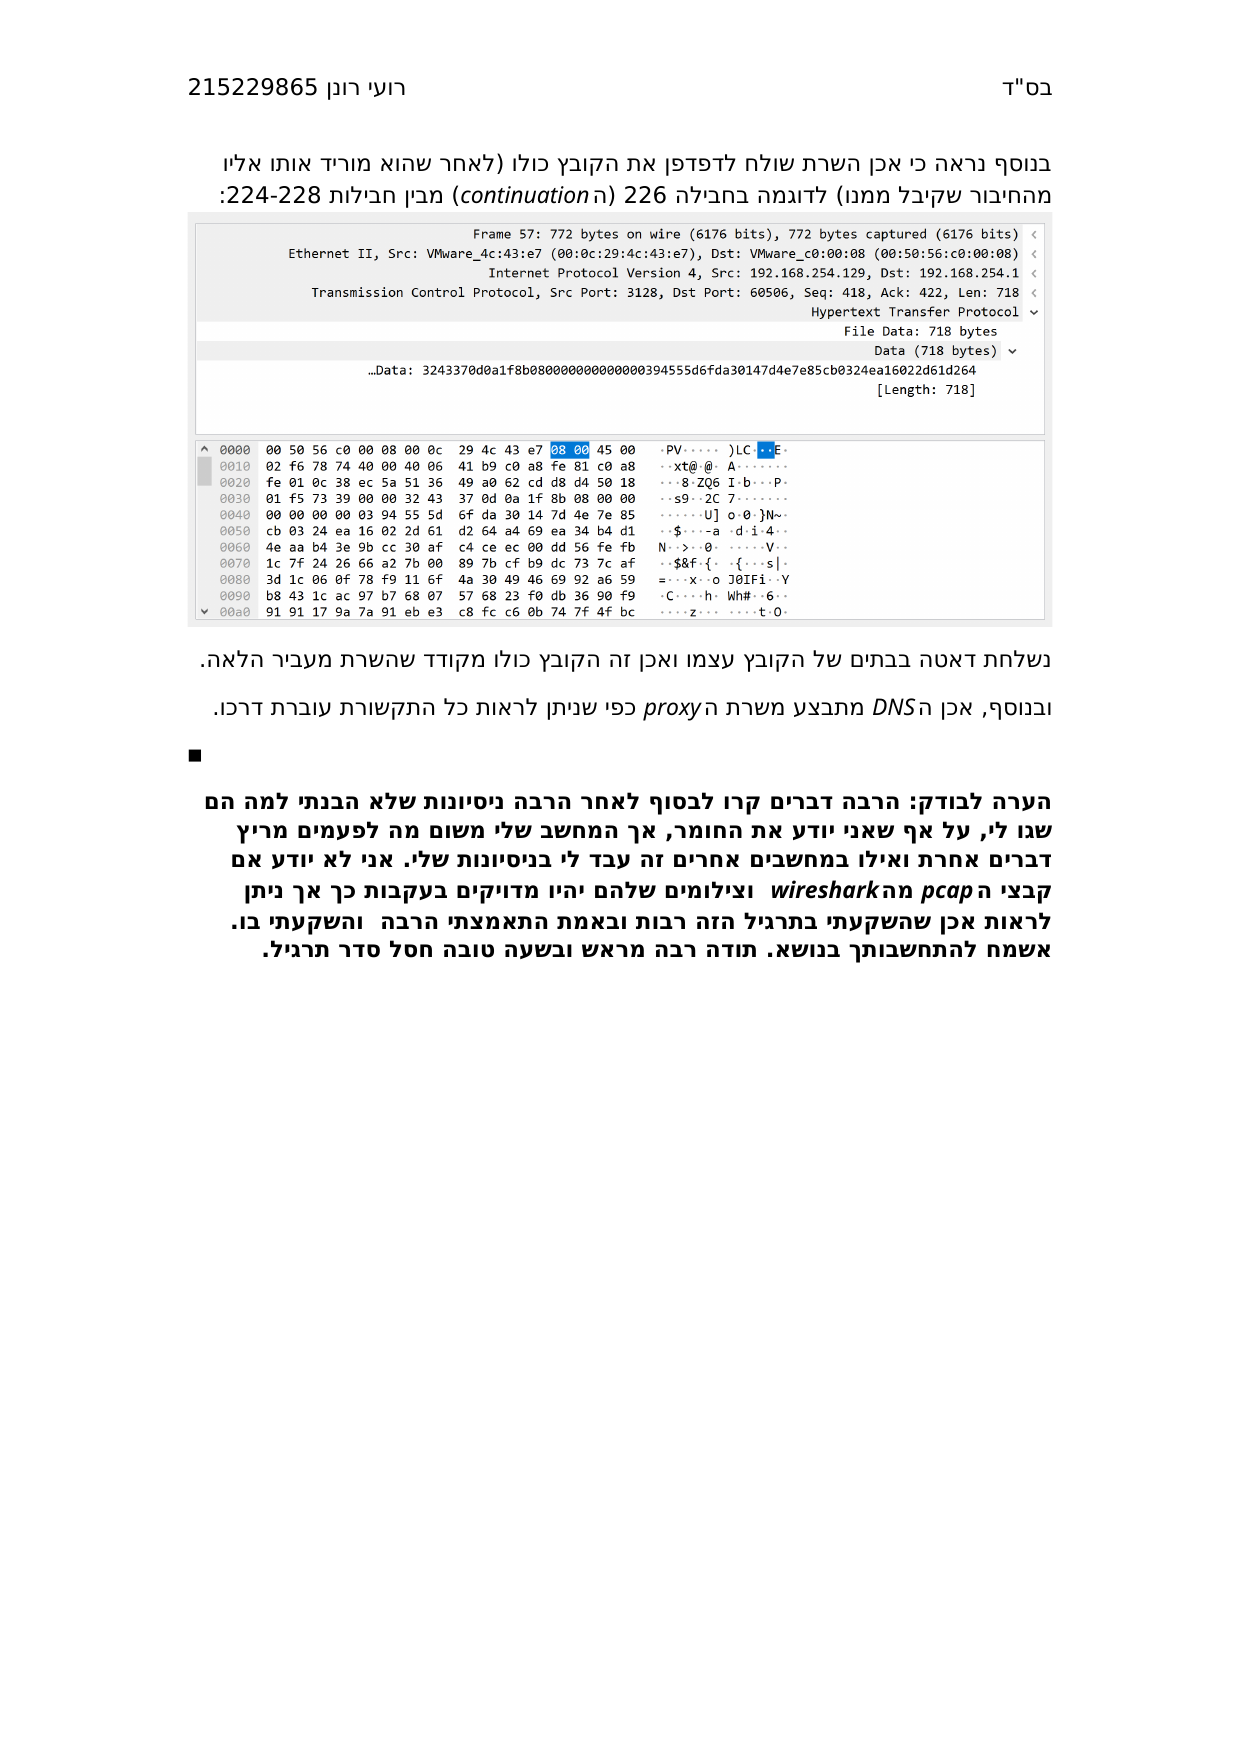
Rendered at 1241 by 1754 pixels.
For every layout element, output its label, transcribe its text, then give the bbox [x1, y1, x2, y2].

text ובנוסף, אכן הDNS מתבצע משרת הproxy כפי שניתן לראות כל התקשורת עוברת דרכו. [187, 691, 1053, 723]
text הערה לבודק: הרבה דברים קרו לבסוף לאחר הרבה ניסיונות שלא הבנתי למה הם שגו לי, על אף שאני יודע את החומר, אך המחשב שלי משום מה לפעמים מריץ דברים אחרת ואילו במחשבים אחרים זה עבד לי בניסיונות שלי. אני לא יודע אם קבצי הpcap מהwireshark וצילומים שלהם יהיו מדויקים בעקבות כך אך ניתן לראות אכן שהשקעתי בתרגיל הזה רבות ובאמת התאמצתי הרבה והשקעתי בו. אשמח להתחשבותך בנושא. תודה רבה מראש ובשעה טובה חסל סדר תרגיל. [187, 788, 1053, 963]
text בנוסף נראה כי אכן השרת שולח לדפדפן את הקובץ כולו (לאחר שהוא מוריד אותו אליו מהחיבור שקיבל ממנו) לדוגמה בחבילה 226 (הcontinuation) מבין חבילות 224-228: [187, 150, 1053, 212]
text נשלחת דאטה בבתים של הקובץ עצמו ואכן זה הקובץ כולו מקודד שהשרת מעביר הלאה. [187, 646, 1053, 673]
picture [187, 212, 1053, 627]
